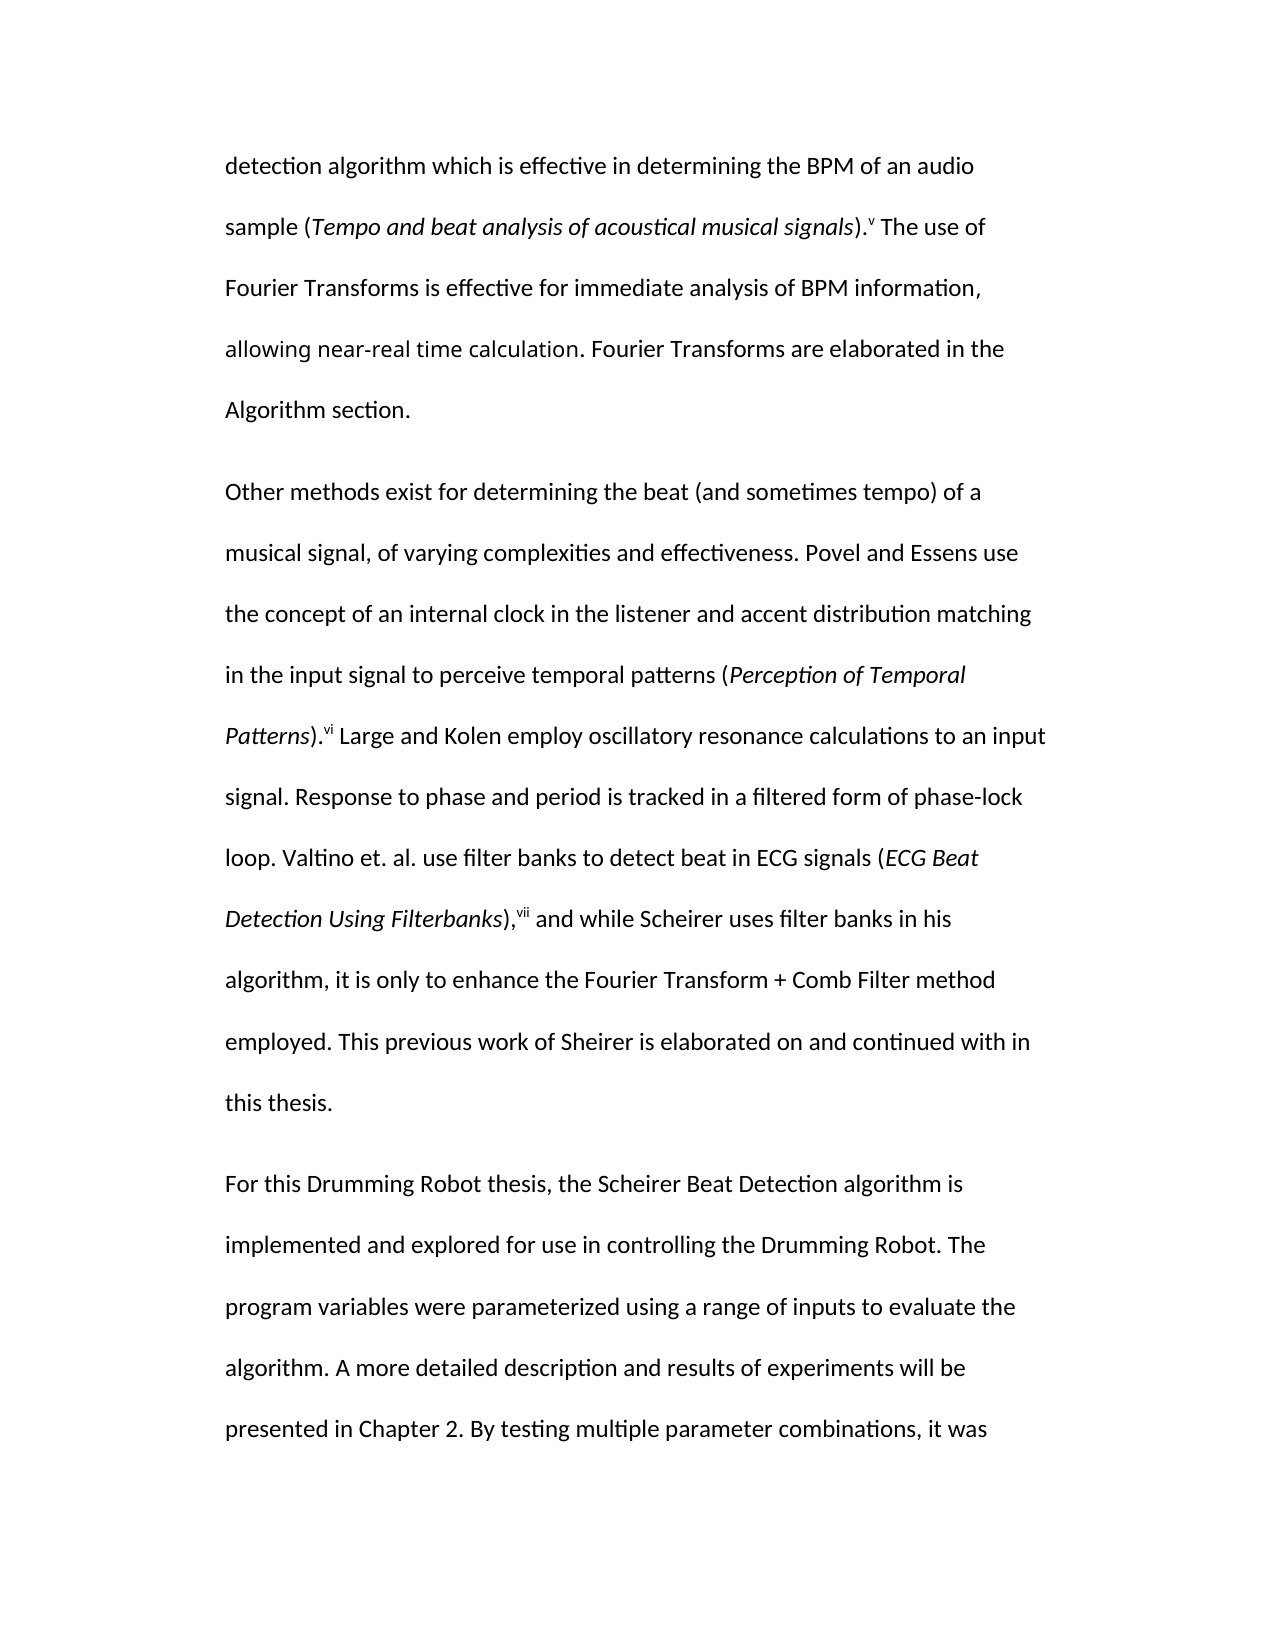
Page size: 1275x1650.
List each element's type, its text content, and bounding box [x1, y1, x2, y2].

text Other methods exist for determining the beat (and sometimes tempo) of a musical signal, of varying complexities and effectiveness. Povel and Essens use the concept of an internal clock in the listener and accent distribution matching in the input signal to perceive temporal patterns (Perception of Temporal Patterns). Large and Kolen employ oscillatory resonance calculations to an input signal. Response to phase and period is tracked in a filtered form of phase-lock loop. Valtino et. al. use filter banks to detect beat in ECG signals (ECG Beat Detection Using Filterbanks), and while Scheirer uses filter banks in his algorithm, it is only to enhance the Fourier Transform + Comb Filter method employed. This previous work of Sheirer is elaborated on and continued with in this thesis. [225, 476, 1050, 1117]
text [225, 1168, 1050, 1443]
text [225, 150, 1050, 425]
